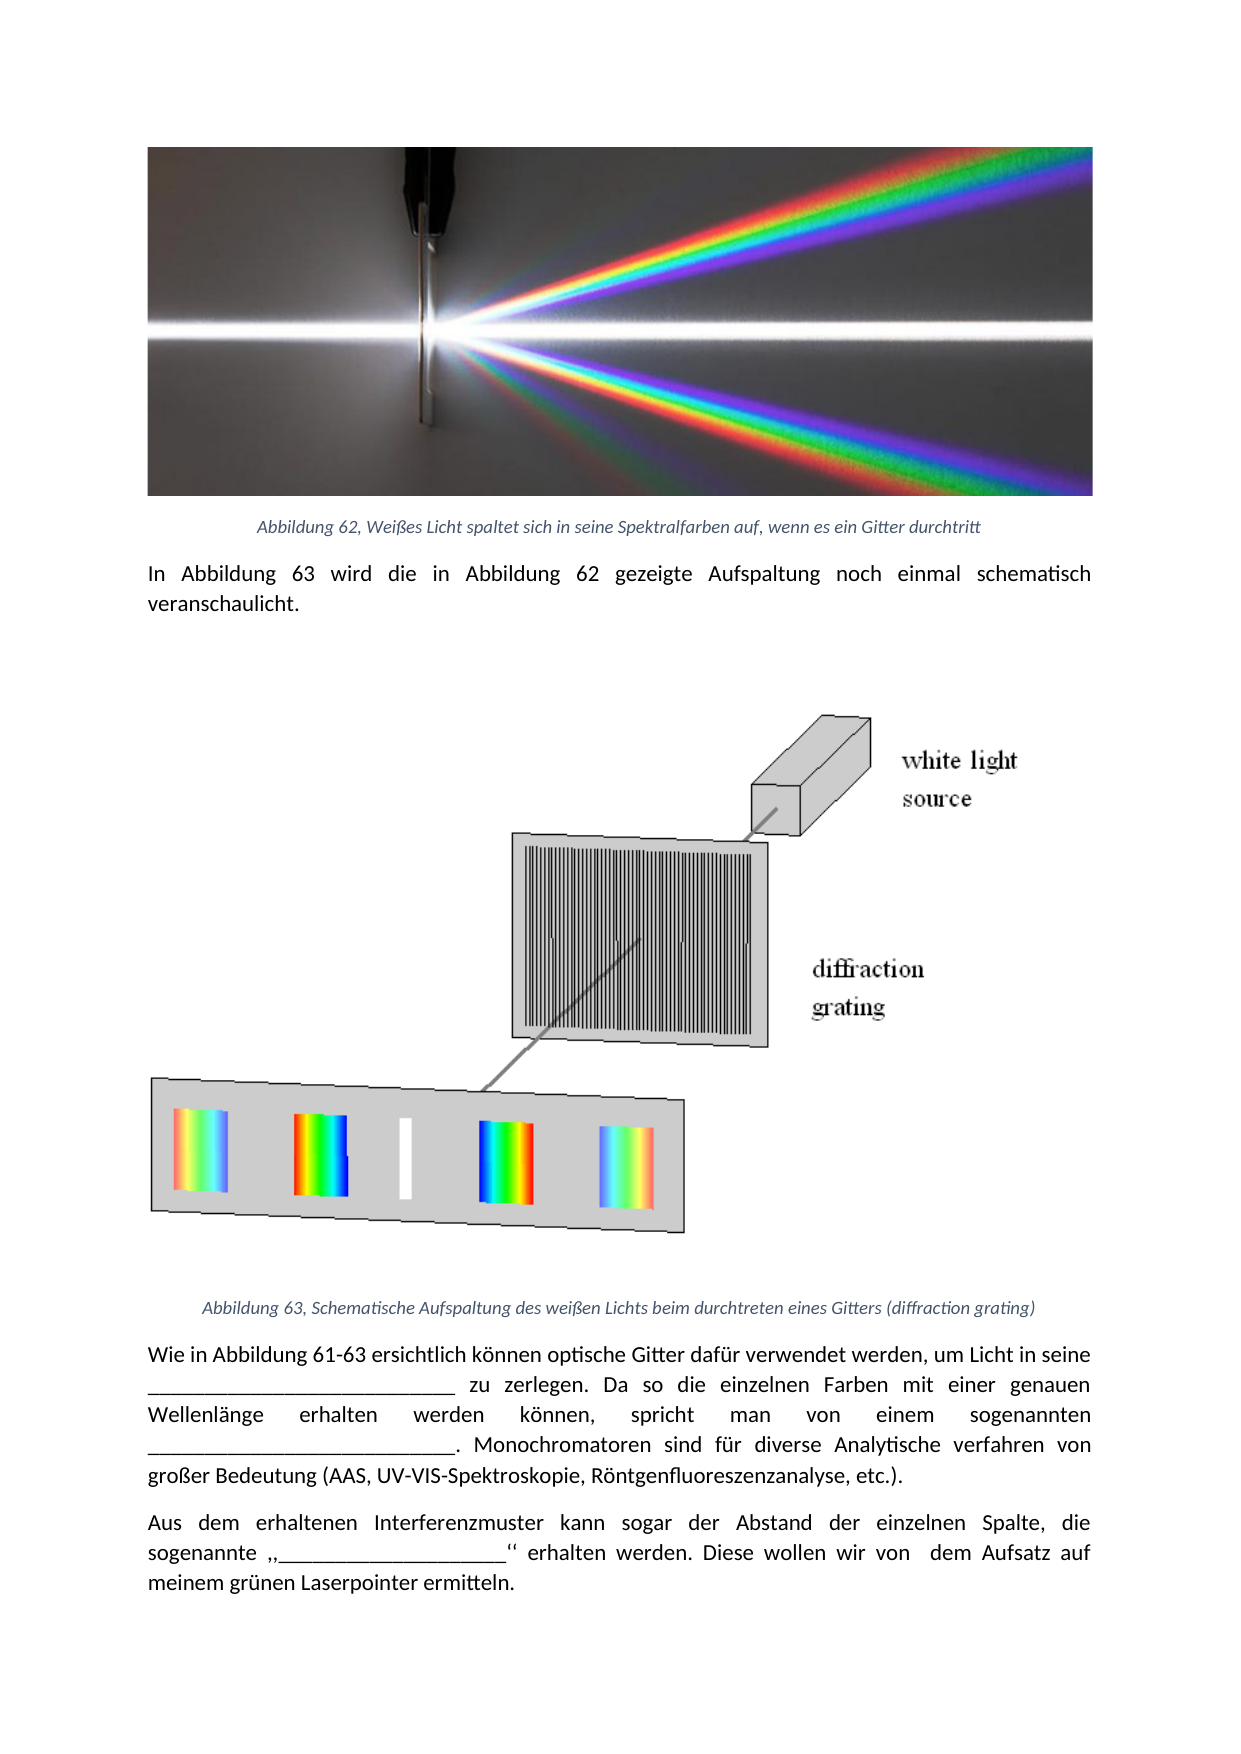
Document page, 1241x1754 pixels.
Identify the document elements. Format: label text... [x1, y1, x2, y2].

picture [147, 147, 1093, 496]
text Wie in Abbildung 61-63 ersichtlich können optische Gitter dafür verwendet werden, um Licht in seine ___________________________ zu zerlegen. Da so die einzelnen Farben mit einer genauen Wellenlänge erhalten werden können, spricht man von einem sogenannten ___________________________. Monochromatoren sind für diverse Analytische verfahren von großer Bedeutung (AAS, UV-VIS-Spektroskopie, Röntgenfluoreszenzanalyse, etc.). [148, 1340, 1093, 1489]
text Abbildung 63, Schematische Aufspaltung des weißen Lichts beim durchtreten eines Gitters (diffraction grating) [148, 1296, 1093, 1319]
text Abbildung 62, Weißes Licht spaltet sich in seine Spektralfarben auf, wenn es ein Gitter durchtritt [148, 515, 1093, 538]
picture [147, 635, 1093, 1278]
text In Abbildung 63 wird die in Abbildung 62 gezeigte Aufspaltung noch einmal schematisch veranschaulicht. [148, 559, 1093, 617]
text Aus dem erhaltenen Interferenzmuster kann sogar der Abstand der einzelnen Spalte, die sogenannte ,,____________________‘‘ erhalten werden. Diese wollen wir von dem Aufsatz auf meinem grünen Laserpointer ermitteln. [148, 1508, 1093, 1596]
